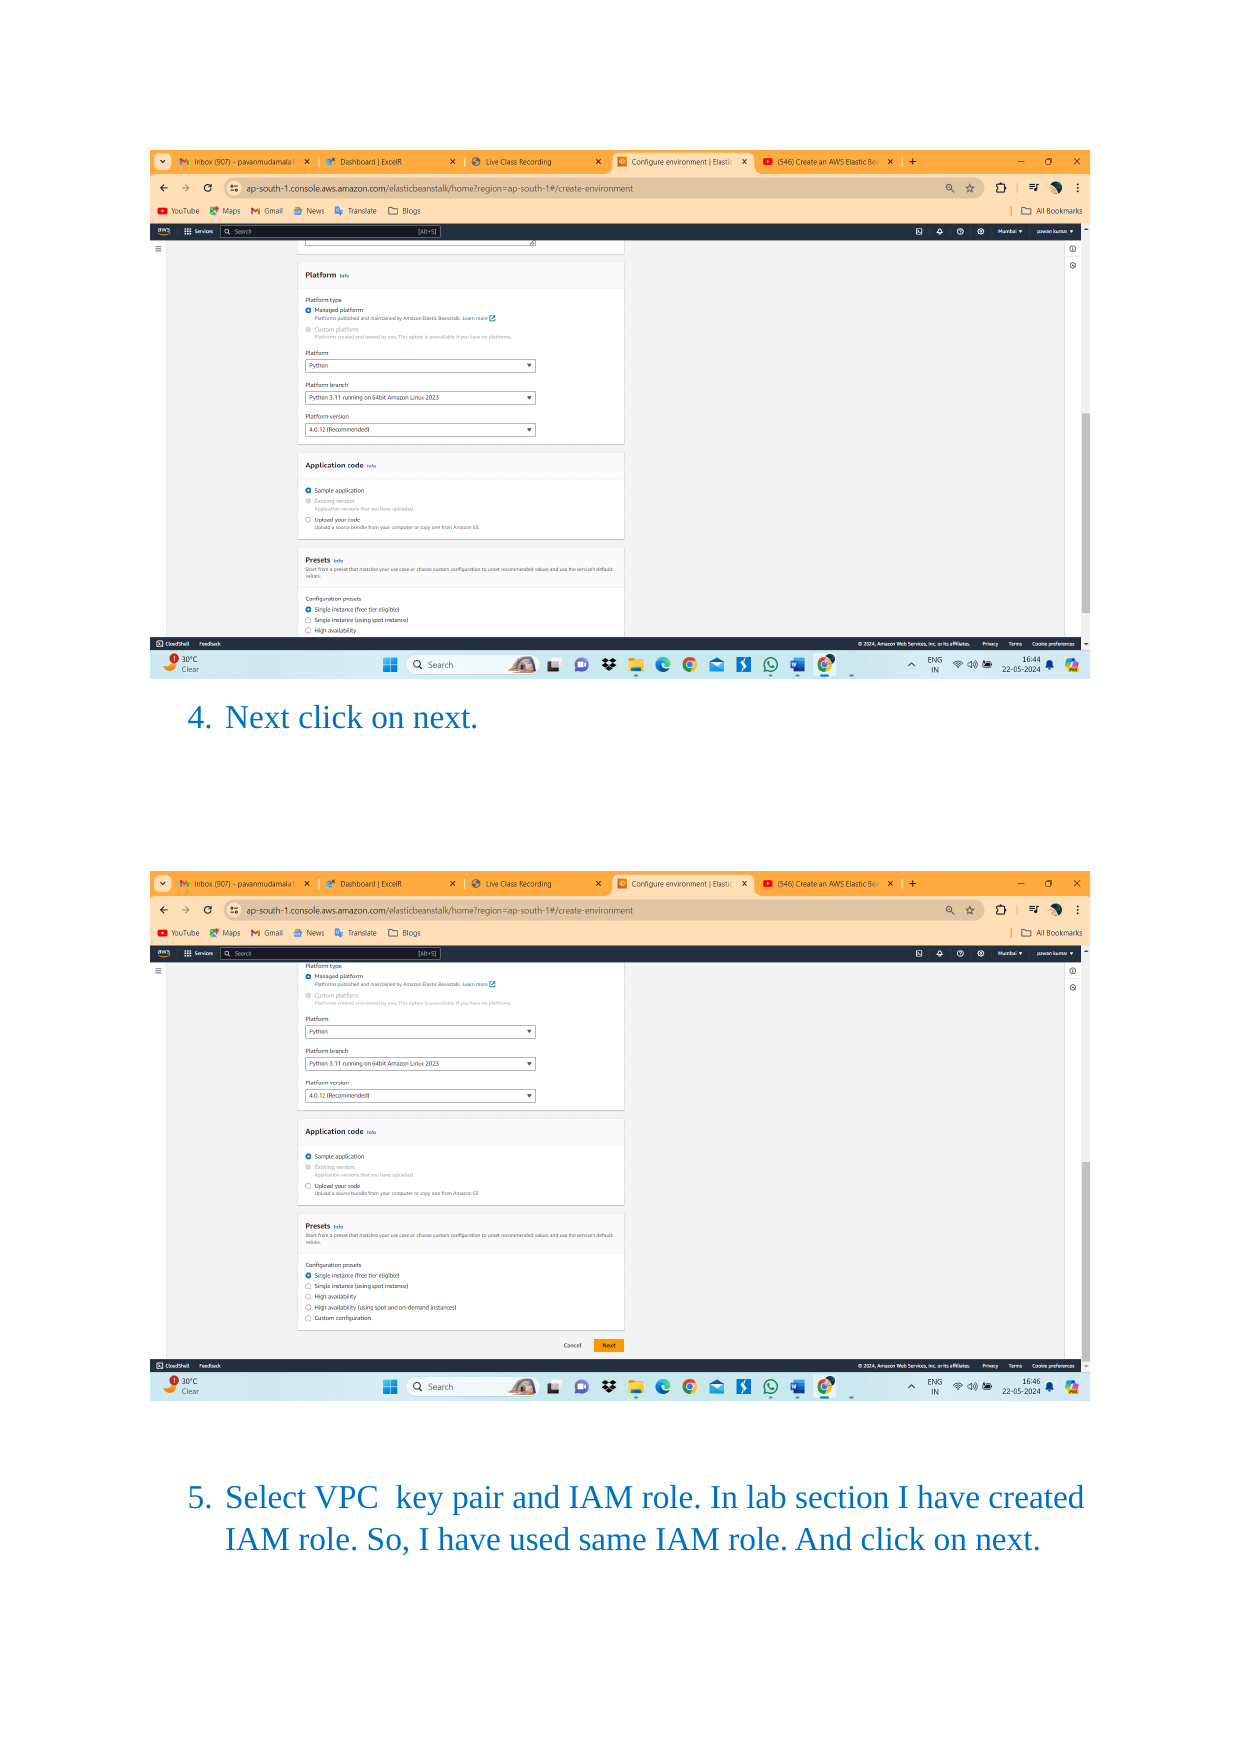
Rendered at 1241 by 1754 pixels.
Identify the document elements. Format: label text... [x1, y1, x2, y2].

picture [150, 150, 1091, 679]
list Select VPC key pair and IAM role. In lab section I have created IAM role. So, I have used same IAM role. And click on next. [187, 1477, 1090, 1557]
list Next click on next. [187, 698, 1090, 736]
picture [150, 871, 1091, 1401]
